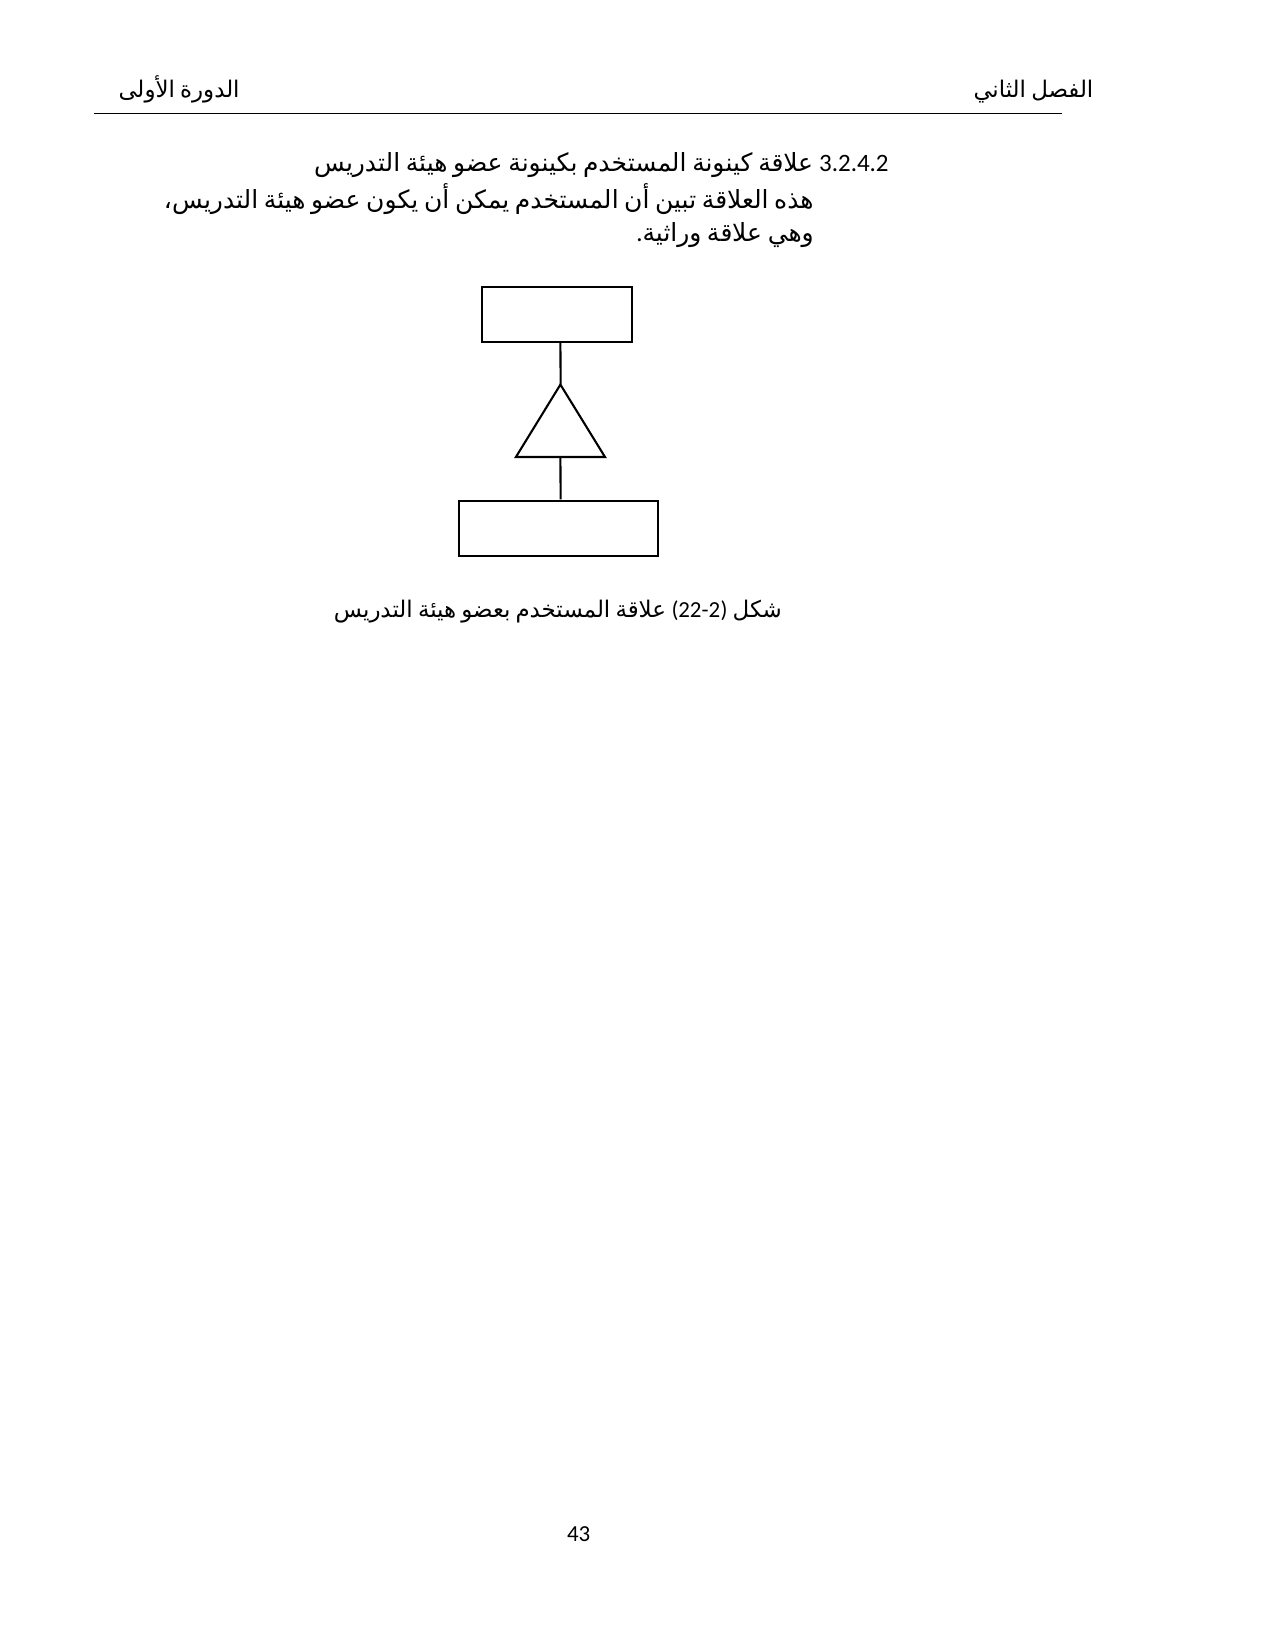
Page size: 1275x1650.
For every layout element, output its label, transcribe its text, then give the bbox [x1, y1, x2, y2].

subtitle 3.2.4.2 علاقة كينونة المستخدم بكينونة عضو هيئة التدريس [118, 148, 889, 178]
text هذه العلاقة تبين أن المستخدم يمكن أن يكون عضو هيئة التدريس، وهي علاقة وراثية. [118, 185, 814, 248]
text شكل (2-22) علاقة المستخدم بعضو هيئة التدريس [118, 595, 1039, 623]
